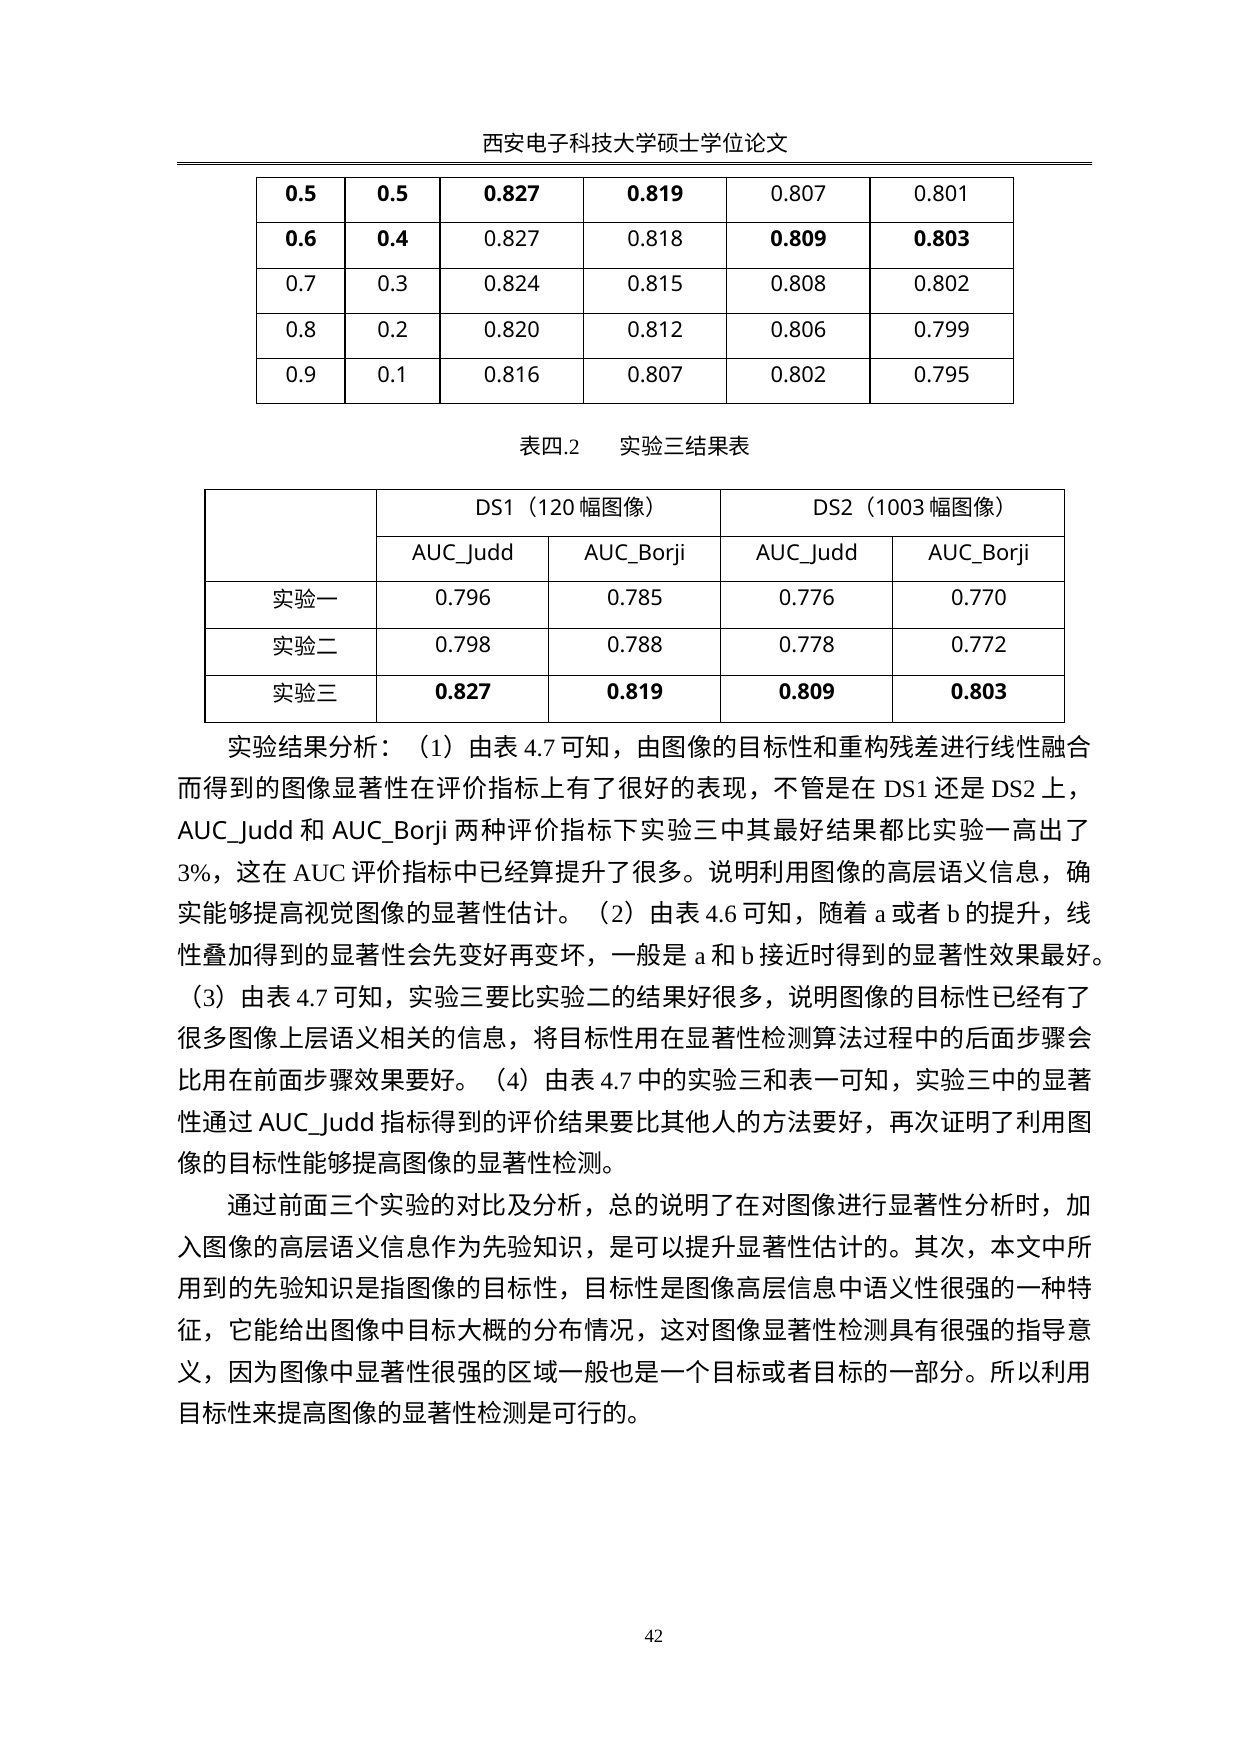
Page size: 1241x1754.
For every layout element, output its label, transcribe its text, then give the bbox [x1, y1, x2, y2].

table_cell 实验一 [206, 582, 376, 628]
table_cell 0.6 [257, 223, 344, 267]
table_cell 0.803 [893, 676, 1064, 722]
table_cell 0.770 [893, 582, 1064, 628]
table_cell 0.796 [377, 582, 548, 628]
table_cell 0.799 [871, 314, 1013, 358]
table_cell AUC_Borji [549, 537, 720, 581]
table_cell 0.7 [257, 269, 344, 312]
table_cell 0.788 [549, 629, 720, 675]
table_cell AUC_Judd [721, 537, 892, 581]
table_cell 0.772 [893, 629, 1064, 675]
table_cell 0.818 [584, 223, 726, 267]
table_cell 0.802 [727, 359, 869, 403]
table_cell 0.819 [584, 178, 726, 222]
table_cell 0.824 [441, 269, 583, 312]
table_cell 0.798 [377, 629, 548, 675]
table_cell 0.812 [584, 314, 726, 358]
table_cell 0.827 [441, 223, 583, 267]
text 实验三结果表 [177, 429, 1092, 460]
table_cell 0.809 [727, 223, 869, 267]
table_cell 0.4 [346, 223, 439, 267]
table_cell 0.808 [727, 269, 869, 312]
table_cell 0.1 [346, 359, 439, 403]
table_cell 0.5 [257, 178, 344, 222]
table_cell 0.776 [721, 582, 892, 628]
table_cell 0.815 [584, 269, 726, 312]
table_cell 0.2 [346, 314, 439, 358]
table_cell 0.820 [441, 314, 583, 358]
table_cell 0.801 [871, 178, 1013, 222]
table_cell 0.827 [377, 676, 548, 722]
table_cell 实验三 [206, 676, 376, 722]
table_header [206, 490, 376, 581]
table_cell 0.785 [549, 582, 720, 628]
table_cell 0.778 [721, 629, 892, 675]
table_cell 0.802 [871, 269, 1013, 312]
text 通过前面三个实验的对比及分析，总的说明了在对图像进行显著性分析时，加入图像的高层语义信息作为先验知识，是可以提升显著性估计的。其次，本文中所用到的先验知识是指图像的目标性，目标性是图像高层信息中语义性很强的一种特征，它能给出图像中目标大概的分布情况，这对图像显著性检测具有很强的指导意义，因为图像中显著性很强的区域一般也是一个目标或者目标的一部分。所以利用目标性来提高图像的显著性检测是可行的。 [177, 1181, 1092, 1431]
table_cell 0.827 [441, 178, 583, 222]
table_cell 实验二 [206, 629, 376, 675]
table_cell AUC_Judd [377, 537, 548, 581]
table_cell 0.809 [721, 676, 892, 722]
table_cell 0.5 [346, 178, 439, 222]
table_cell 0.803 [871, 223, 1013, 267]
table_cell 0.807 [727, 178, 869, 222]
table_cell 0.819 [549, 676, 720, 722]
table_cell 0.807 [584, 359, 726, 403]
text 实验结果分析：（1）由表4.7可知，由图像的目标性和重构残差进行线性融合而得到的图像显著性在评价指标上有了很好的表现，不管是在DS1还是DS2上， AUC_Judd和AUC_Borji两种评价指标下实验三中其最好结果都比实验一高出了3%，这在AUC评价指标中已经算提升了很多。说明利用图像的高层语义信息，确实能够提高视觉图像的显著性估计。（2）由表4.6可知，随着a或者b的提升，线性叠加得到的显著性会先变好再变坏，一般是a和b接近时得到的显著性效果最好。（3）由表4.7可知，实验三要比实验二的结果好很多，说明图像的目标性已经有了很多图像上层语义相关的信息，将目标性用在显著性检测算法过程中的后面步骤会比用在前面步骤效果要好。（4）由表4.7中的实验三和表一可知，实验三中的显著性通过AUC_Judd指标得到的评价结果要比其他人的方法要好，再次证明了利用图像的目标性能够提高图像的显著性检测。 [177, 723, 1092, 1181]
table_cell 0.3 [346, 269, 439, 312]
table_cell 0.806 [727, 314, 869, 358]
table_header DS2（1003幅图像） [721, 490, 1064, 536]
table_cell 0.8 [257, 314, 344, 358]
table_cell 0.9 [257, 359, 344, 403]
table_cell AUC_Borji [893, 537, 1064, 581]
table_cell 0.795 [871, 359, 1013, 403]
table_header DS1（120幅图像） [377, 490, 720, 536]
table_cell 0.816 [441, 359, 583, 403]
